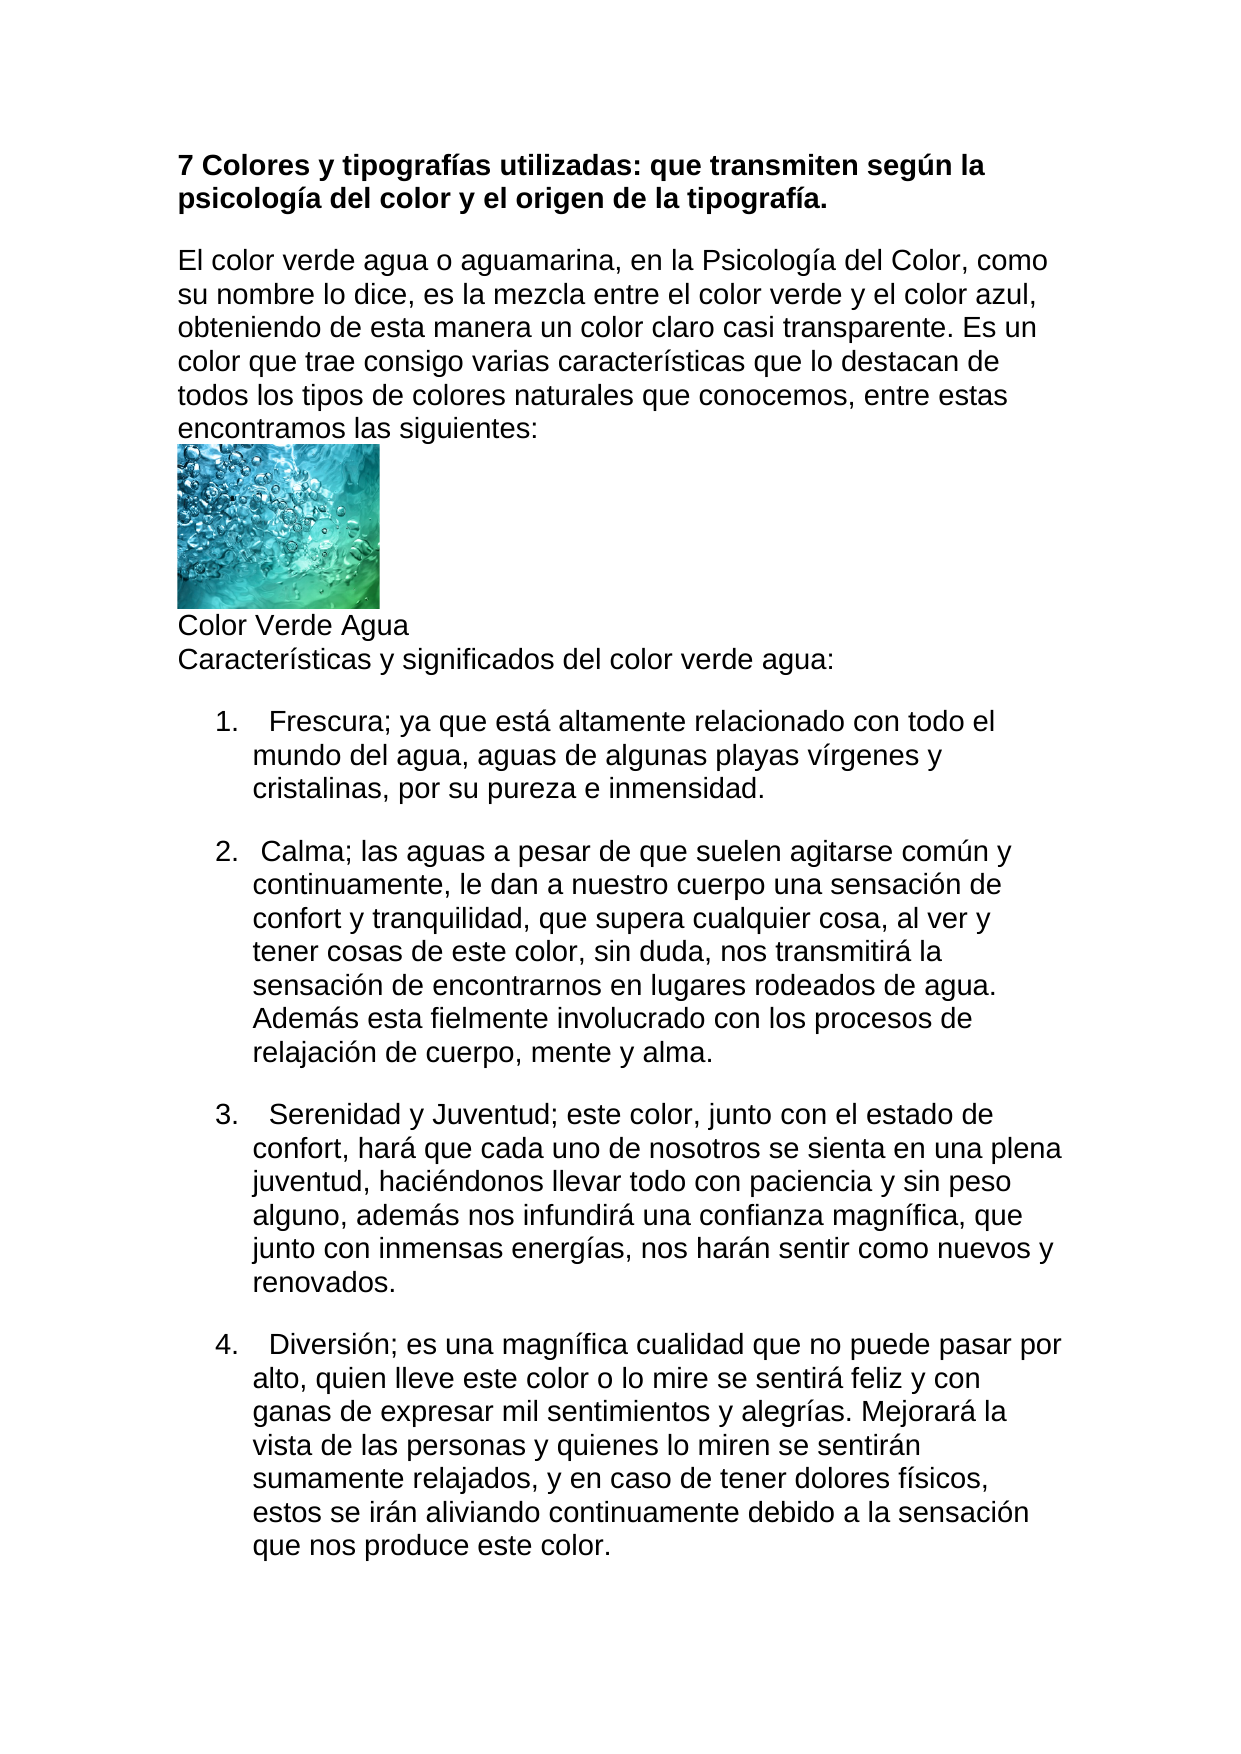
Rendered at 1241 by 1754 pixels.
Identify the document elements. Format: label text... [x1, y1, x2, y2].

text Color Verde Agua [177, 608, 1063, 642]
text El color verde agua o aguamarina, en la Psicología del Color, como su nombre lo dice, es la mezcla entre el color verde y el color azul, obteniendo de esta manera un color claro casi transparente. Es un color que trae consigo varias características que lo destacan de todos los tipos de colores naturales que conocemos, entre estas encontramos las siguientes: [177, 243, 1063, 445]
picture [177, 444, 380, 609]
list Serenidad y Juventud; este color, junto con el estado de confort, hará que cada uno de nosotros se sienta en una plena juventud, haciéndonos llevar todo con paciencia y sin peso alguno, además nos infundirá una confianza magnífica, que junto con inmensas energías, nos harán sentir como nuevos y renovados. [215, 1097, 1063, 1298]
list Calma; las aguas a pesar de que suelen agitarse común y continuamente, le dan a nuestro cuerpo una sensación de confort y tranquilidad, que supera cualquier cosa, al ver y tener cosas de este color, sin duda, nos transmitirá la sensación de encontrarnos en lugares rodeados de agua. Además esta fielmente involucrado con los procesos de relajación de cuerpo, mente y alma. [215, 834, 1063, 1068]
text 7 Colores y tipografías utilizadas: que transmiten según la psicología del color y el origen de la tipografía. [177, 148, 1063, 215]
text Características y significados del color verde agua: [177, 642, 1063, 676]
list Frescura; ya que está altamente relacionado con todo el mundo del agua, aguas de algunas playas vírgenes y cristalinas, por su pureza e inmensidad. [215, 704, 1063, 805]
list Diversión; es una magnífica cualidad que no puede pasar por alto, quien lleve este color o lo mire se sentirá feliz y con ganas de expresar mil sentimientos y alegrías. Mejorará la vista de las personas y quienes lo miren se sentirán sumamente relajados, y en caso de tener dolores físicos, estos se irán aliviando continuamente debido a la sensación que nos produce este color. [215, 1327, 1063, 1562]
